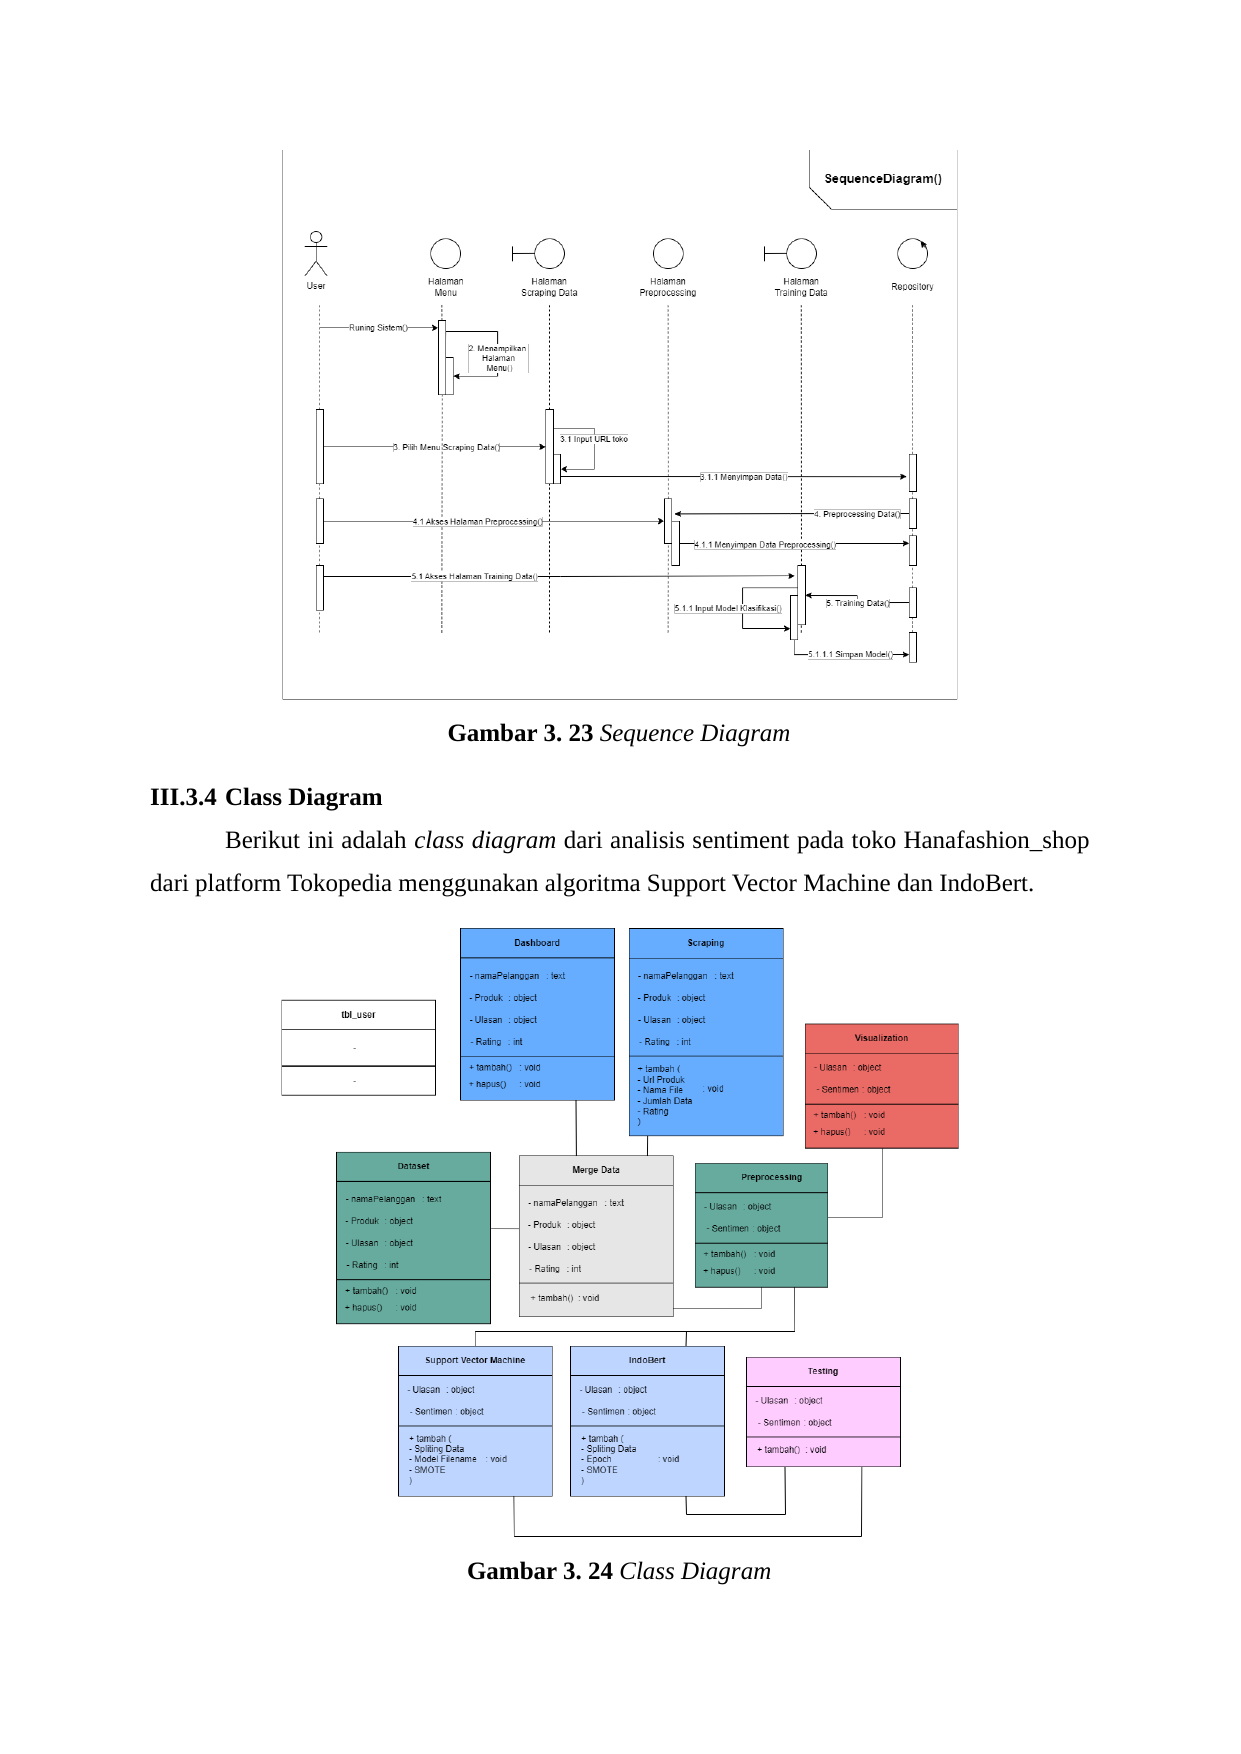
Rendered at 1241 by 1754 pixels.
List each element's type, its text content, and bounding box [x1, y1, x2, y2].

picture [282, 150, 958, 700]
picture [281, 928, 959, 1538]
text Berikut ini adalah class diagram dari analisis sentiment pada toko Hanafashion_shop dari platform Tokopedia menggunakan algoritma Support Vector Machine dan IndoBert. [150, 825, 1090, 897]
text Gambar 3. 23 Sequence Diagram [150, 718, 1090, 747]
text Gambar 3. 24 Class Diagram [150, 1556, 1090, 1585]
subtitle Class Diagram [150, 782, 1090, 811]
